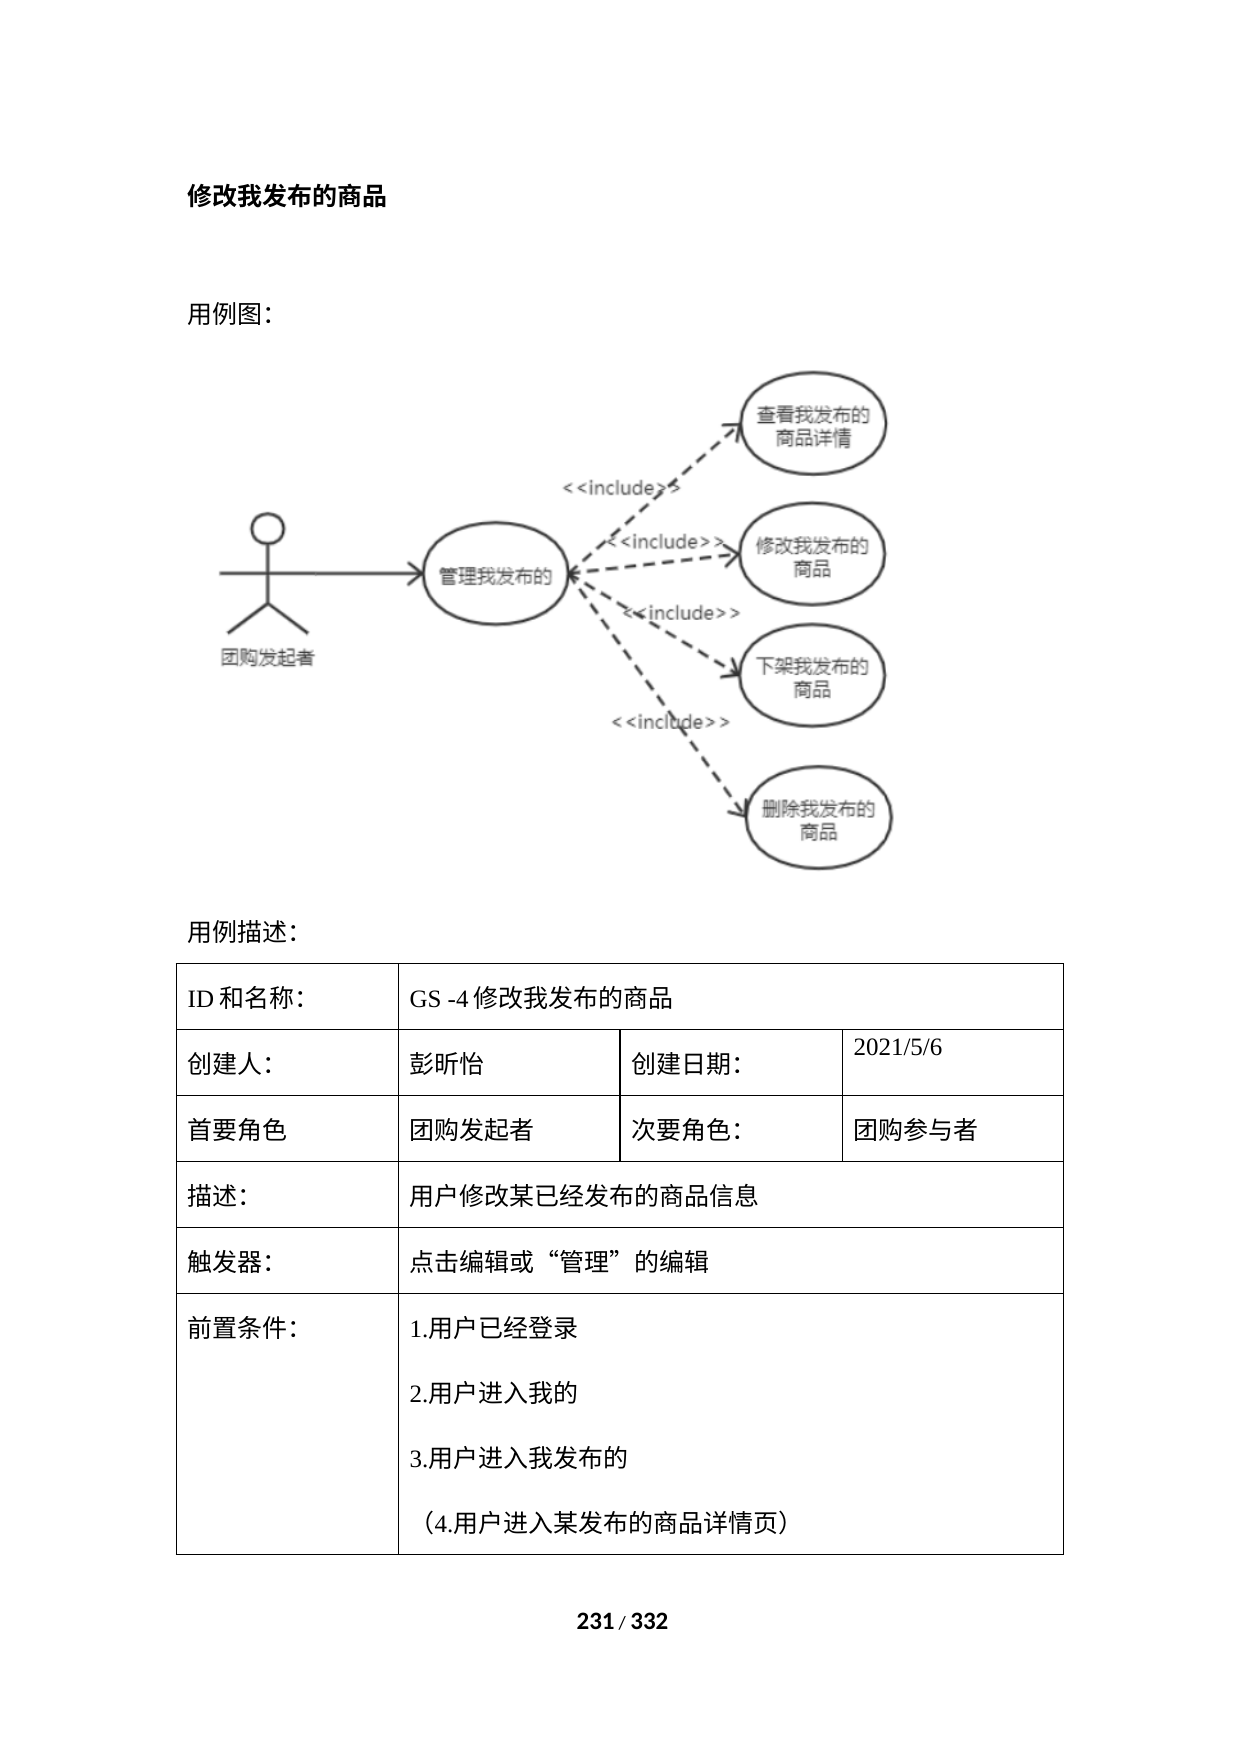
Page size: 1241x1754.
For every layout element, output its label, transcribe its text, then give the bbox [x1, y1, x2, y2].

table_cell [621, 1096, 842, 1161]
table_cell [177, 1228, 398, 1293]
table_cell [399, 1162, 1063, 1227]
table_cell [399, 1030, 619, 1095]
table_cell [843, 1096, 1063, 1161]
text 修改我发布的商品 [187, 162, 1053, 227]
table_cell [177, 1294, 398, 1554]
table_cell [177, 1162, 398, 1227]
text 用例描述： [187, 898, 1053, 963]
text 用例图： [187, 281, 1053, 346]
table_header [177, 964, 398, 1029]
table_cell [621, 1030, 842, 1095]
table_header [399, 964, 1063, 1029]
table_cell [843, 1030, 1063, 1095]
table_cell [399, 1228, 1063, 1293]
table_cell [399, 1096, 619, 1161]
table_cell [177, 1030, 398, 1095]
picture [187, 345, 927, 896]
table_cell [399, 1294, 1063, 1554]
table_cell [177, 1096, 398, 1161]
